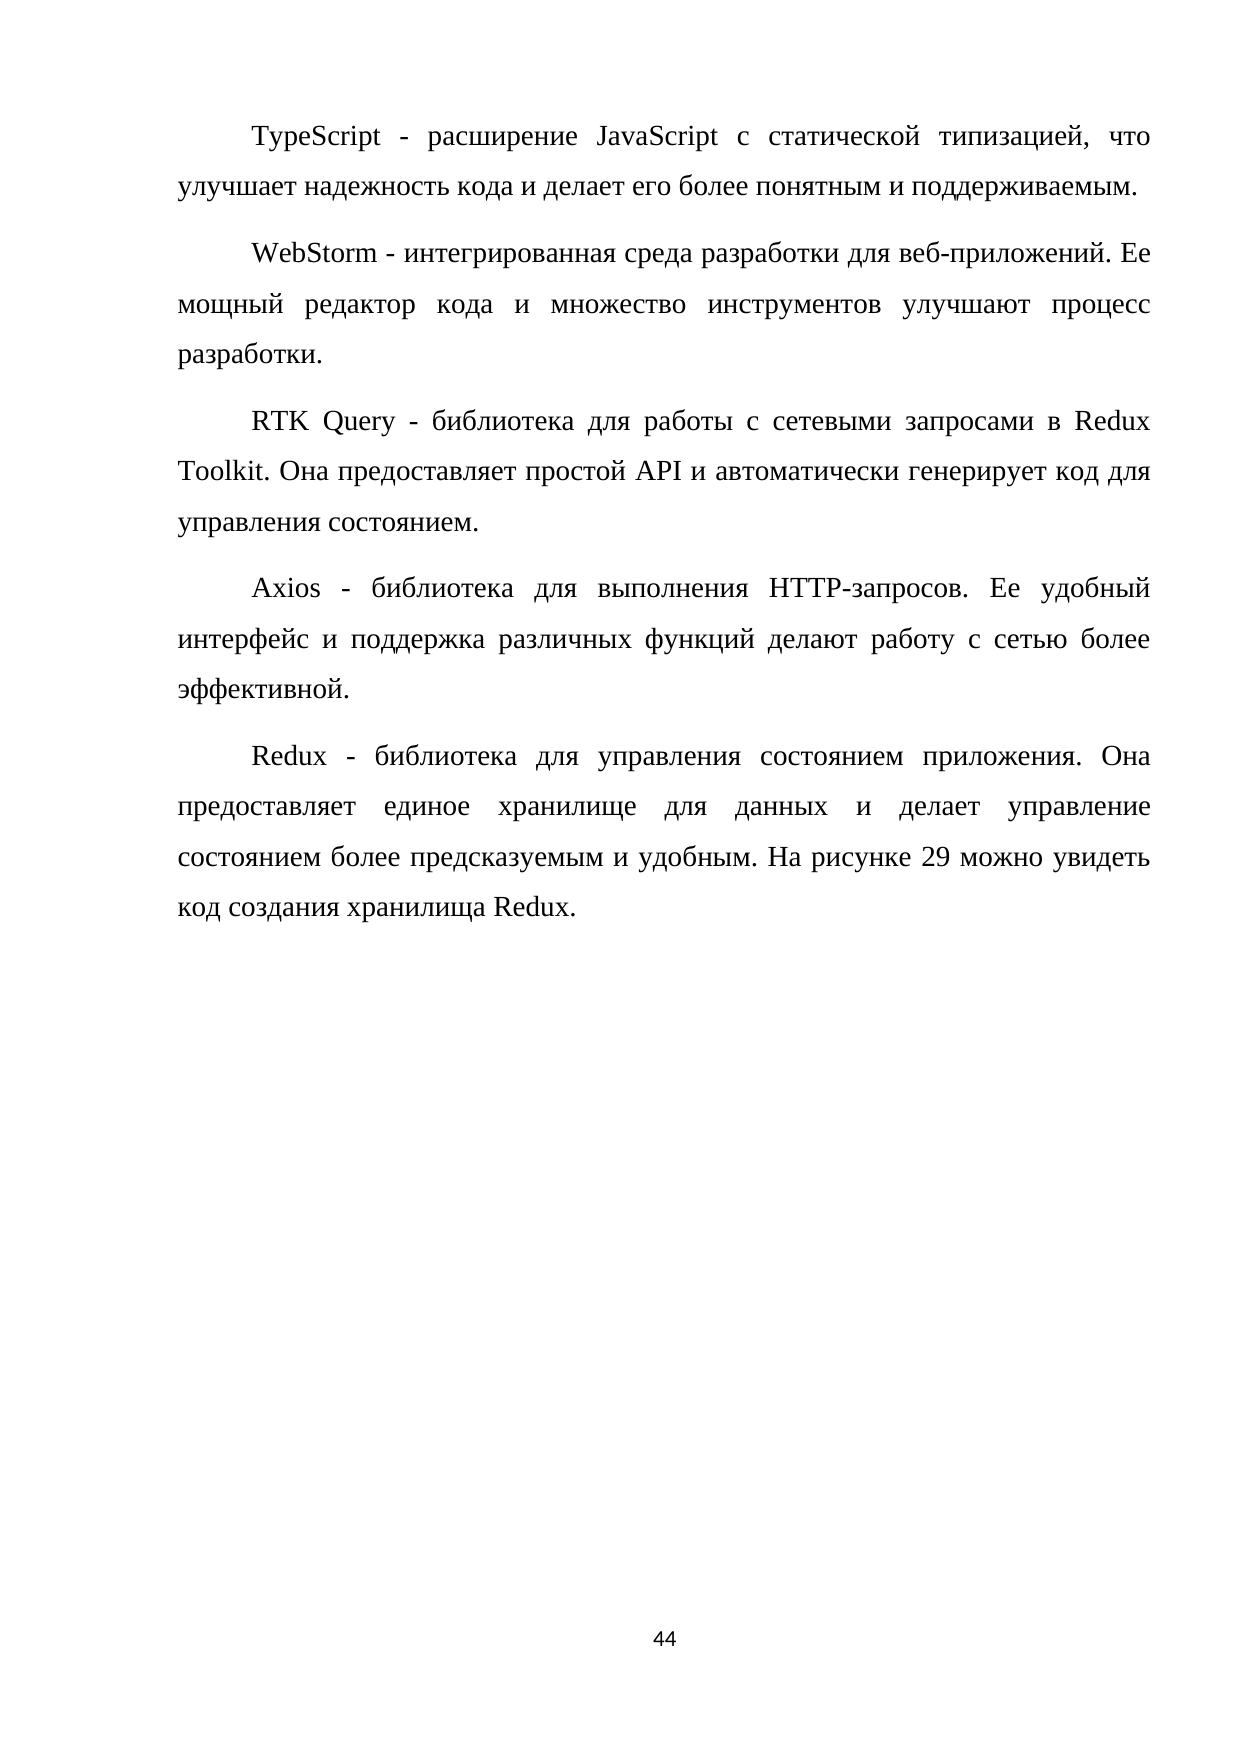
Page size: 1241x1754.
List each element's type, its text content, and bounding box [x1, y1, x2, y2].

text RTK Query - библиотека для работы с сетевыми запросами в Redux Toolkit. Она предоставляет простой API и автоматически генерирует код для управления состоянием. [177, 403, 1152, 537]
text Axios - библиотека для выполнения HTTP-запросов. Ее удобный интерфейс и поддержка различных функций делают работу с сетью более эффективной. [177, 571, 1152, 705]
text Redux - библиотека для управления состоянием приложения. Она предоставляет единое хранилище для данных и делает управление состоянием более предсказуемым и удобным. На рисунке 29 можно увидеть код создания хранилища Redux. [177, 738, 1152, 923]
text TypeScript - расширение JavaScript с статической типизацией, что улучшает надежность кода и делает его более понятным и поддерживаемым. [177, 118, 1152, 202]
text WebStorm - интегрированная среда разработки для веб-приложений. Ее мощный редактор кода и множество инструментов улучшают процесс разработки. [177, 235, 1152, 369]
